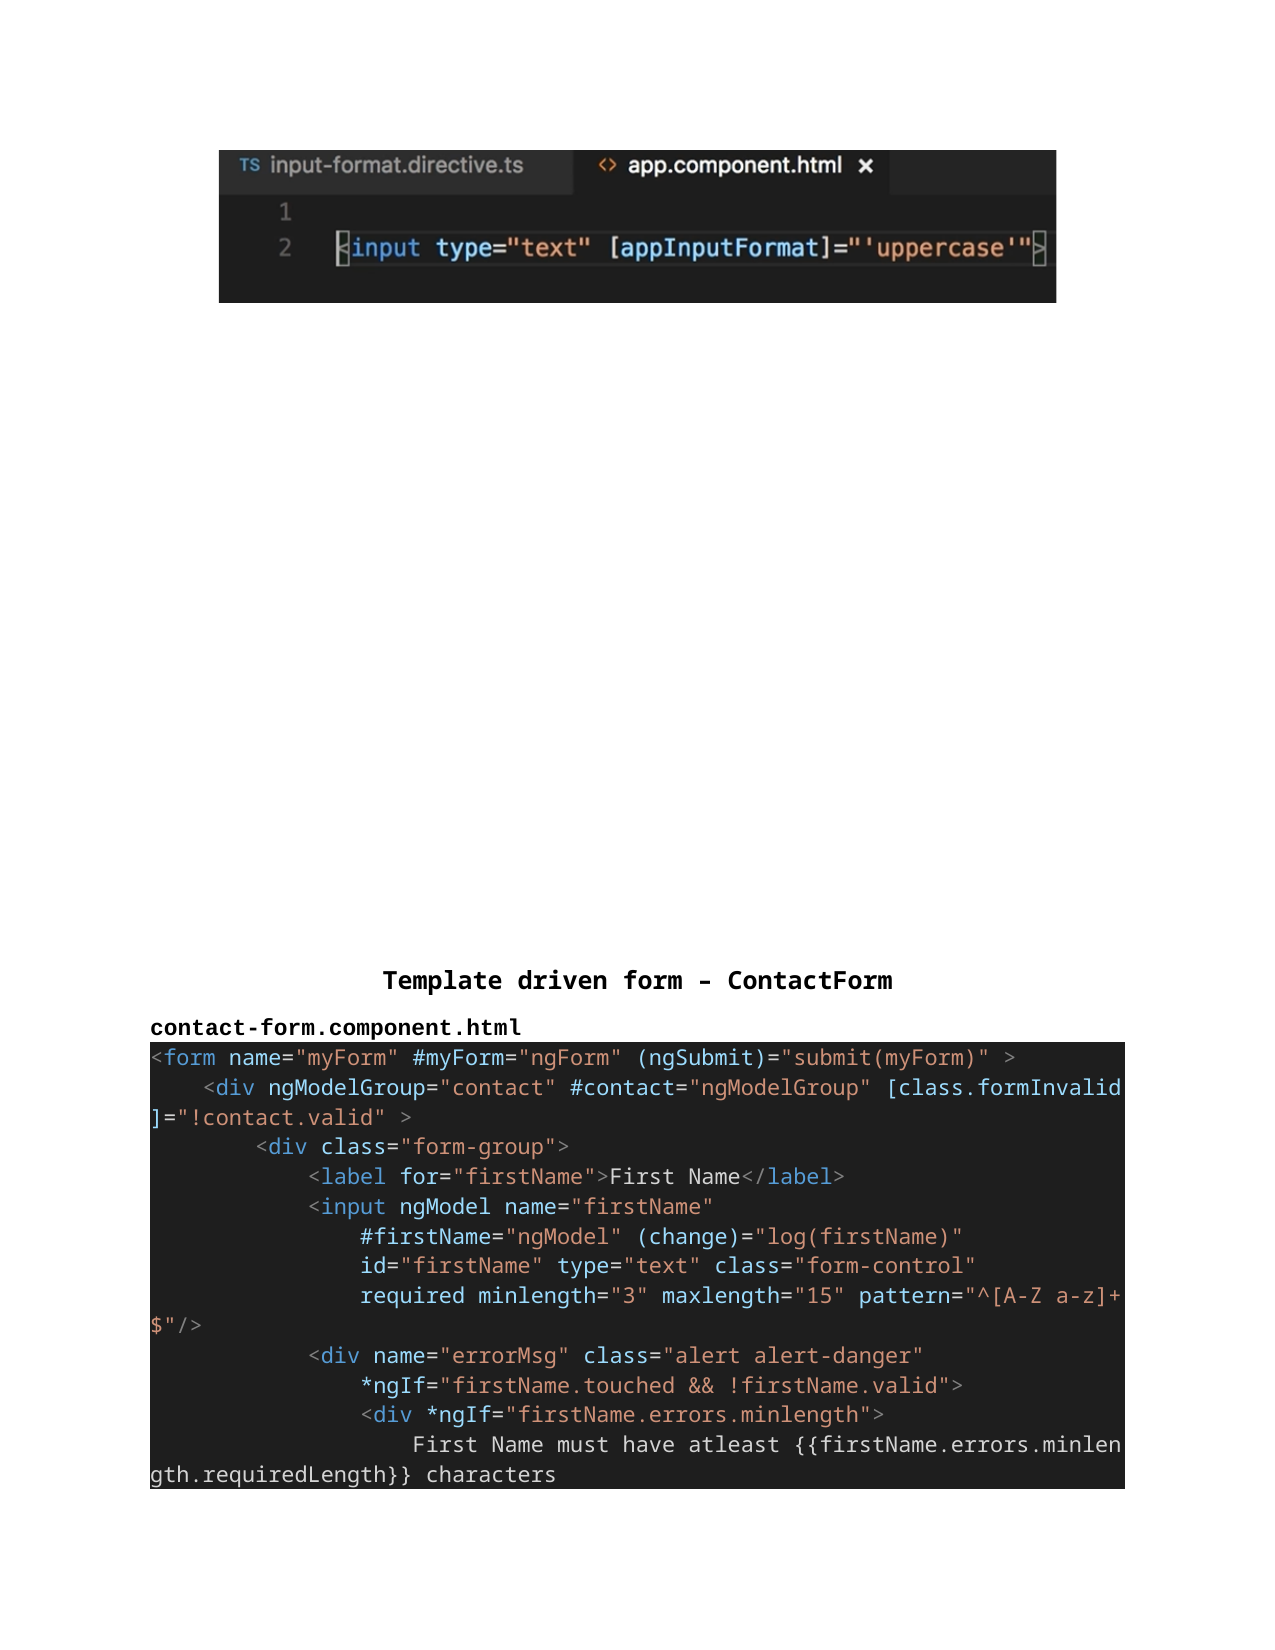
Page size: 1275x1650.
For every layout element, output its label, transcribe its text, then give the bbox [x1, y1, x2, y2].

text id="firstName" type="text" class="form-control" [150, 1251, 1125, 1280]
picture [218, 150, 1057, 303]
text contact-form.component.html [150, 1016, 1125, 1042]
text *ngIf="firstName.touched && !firstName.valid"> [150, 1370, 1125, 1399]
text <input ngModel name="firstName" [150, 1191, 1125, 1221]
text #firstName="ngModel" (change)="log(firstName)" [150, 1221, 1125, 1251]
text <form name="myForm" #myForm="ngForm" (ngSubmit)="submit(myForm)" > [150, 1042, 1125, 1072]
text First Name must have atleast {{firstName.errors.minlength.requiredLength}} characters [150, 1429, 1125, 1489]
text <label for="firstName">First Name</label> [150, 1161, 1125, 1191]
text <div name="errorMsg" class="alert alert-danger" [150, 1340, 1125, 1370]
text <div *ngIf="firstName.errors.minlength"> [150, 1399, 1125, 1429]
text <div ngModelGroup="contact" #contact="ngModelGroup" [class.formInvalid]="!contact.valid" > [150, 1072, 1125, 1131]
text <div class="form-group"> [150, 1131, 1125, 1161]
text required minlength="3" maxlength="15" pattern="^[A-Z a-z]+$"/> [150, 1280, 1125, 1340]
text Template driven form – ContactForm [150, 963, 1125, 997]
